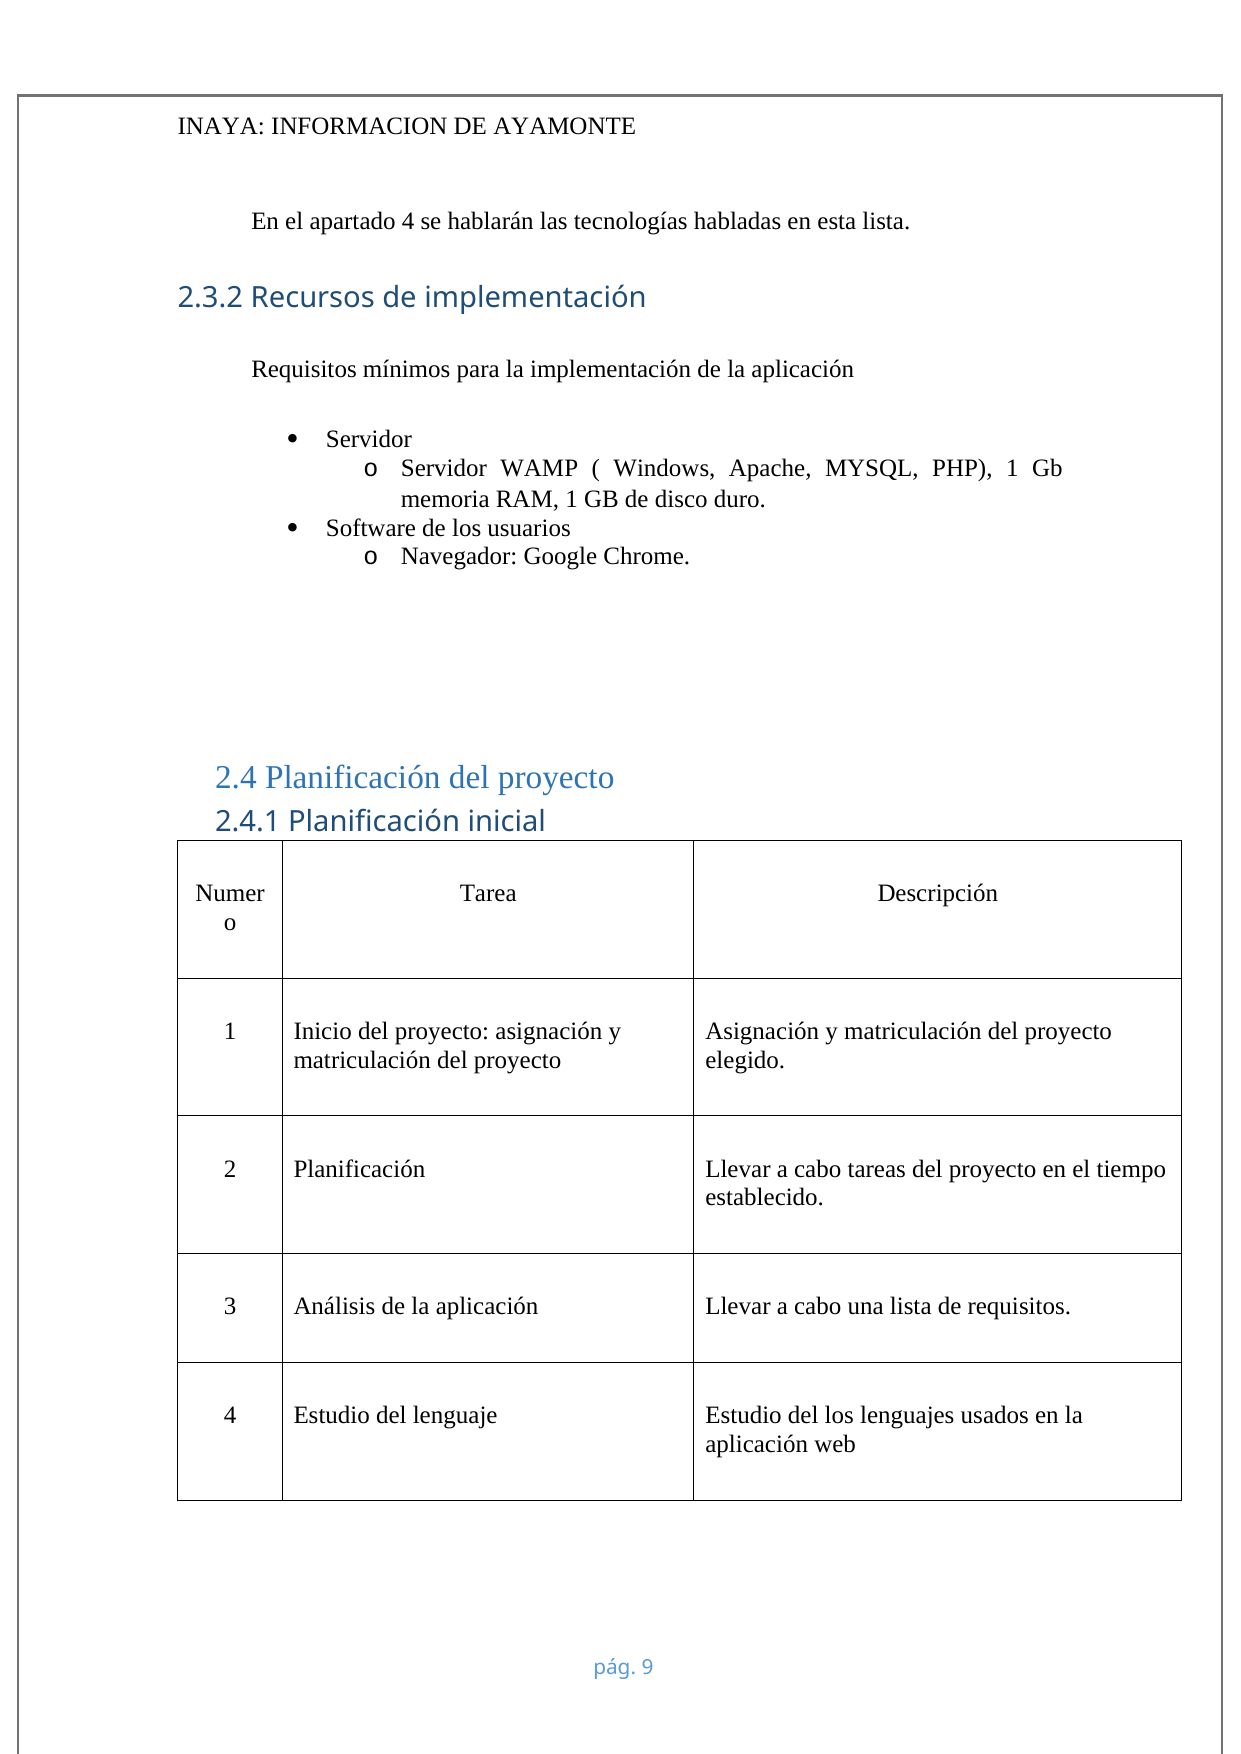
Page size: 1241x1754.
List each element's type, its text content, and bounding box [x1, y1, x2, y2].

table_cell Llevar a cabo una lista de requisitos. [694, 1254, 1181, 1362]
table_header Tarea [283, 841, 693, 977]
table_cell 4 [178, 1363, 282, 1499]
table_cell Inicio del proyecto: asignación y matriculación del proyecto [283, 979, 693, 1115]
table_header Descripción [694, 841, 1181, 977]
subtitle 2.3.2 Recursos de implementación [177, 277, 1063, 316]
table_cell Planificación [283, 1116, 693, 1253]
table_cell 2 [178, 1116, 282, 1253]
table_cell 3 [178, 1254, 282, 1362]
table_cell Asignación y matriculación del proyecto elegido. [694, 979, 1181, 1115]
table_cell Estudio del lenguaje [283, 1363, 693, 1499]
text Requisitos mínimos para la implementación de la aplicación [177, 354, 1063, 383]
subtitle Planificación del proyecto [215, 758, 1063, 796]
table_cell Análisis de la aplicación [283, 1254, 693, 1362]
list Navegador: Google Chrome. [363, 541, 1063, 572]
list Software de los usuarios [288, 513, 1063, 541]
text En el apartado 4 se hablarán las tecnologías habladas en esta lista. [251, 206, 1063, 235]
table_cell Estudio del los lenguajes usados en la aplicación web [694, 1363, 1181, 1499]
list Servidor WAMP ( Windows, Apache, MYSQL, PHP), 1 Gb memoria RAM, 1 GB de disco duro. [363, 453, 1063, 513]
subtitle 2.4.1 Planificación inicial [215, 800, 1063, 840]
table_cell 1 [178, 979, 282, 1115]
list Servidor [288, 424, 1063, 453]
table_header Numero [178, 841, 282, 977]
table_cell Llevar a cabo tareas del proyecto en el tiempo establecido. [694, 1116, 1181, 1253]
